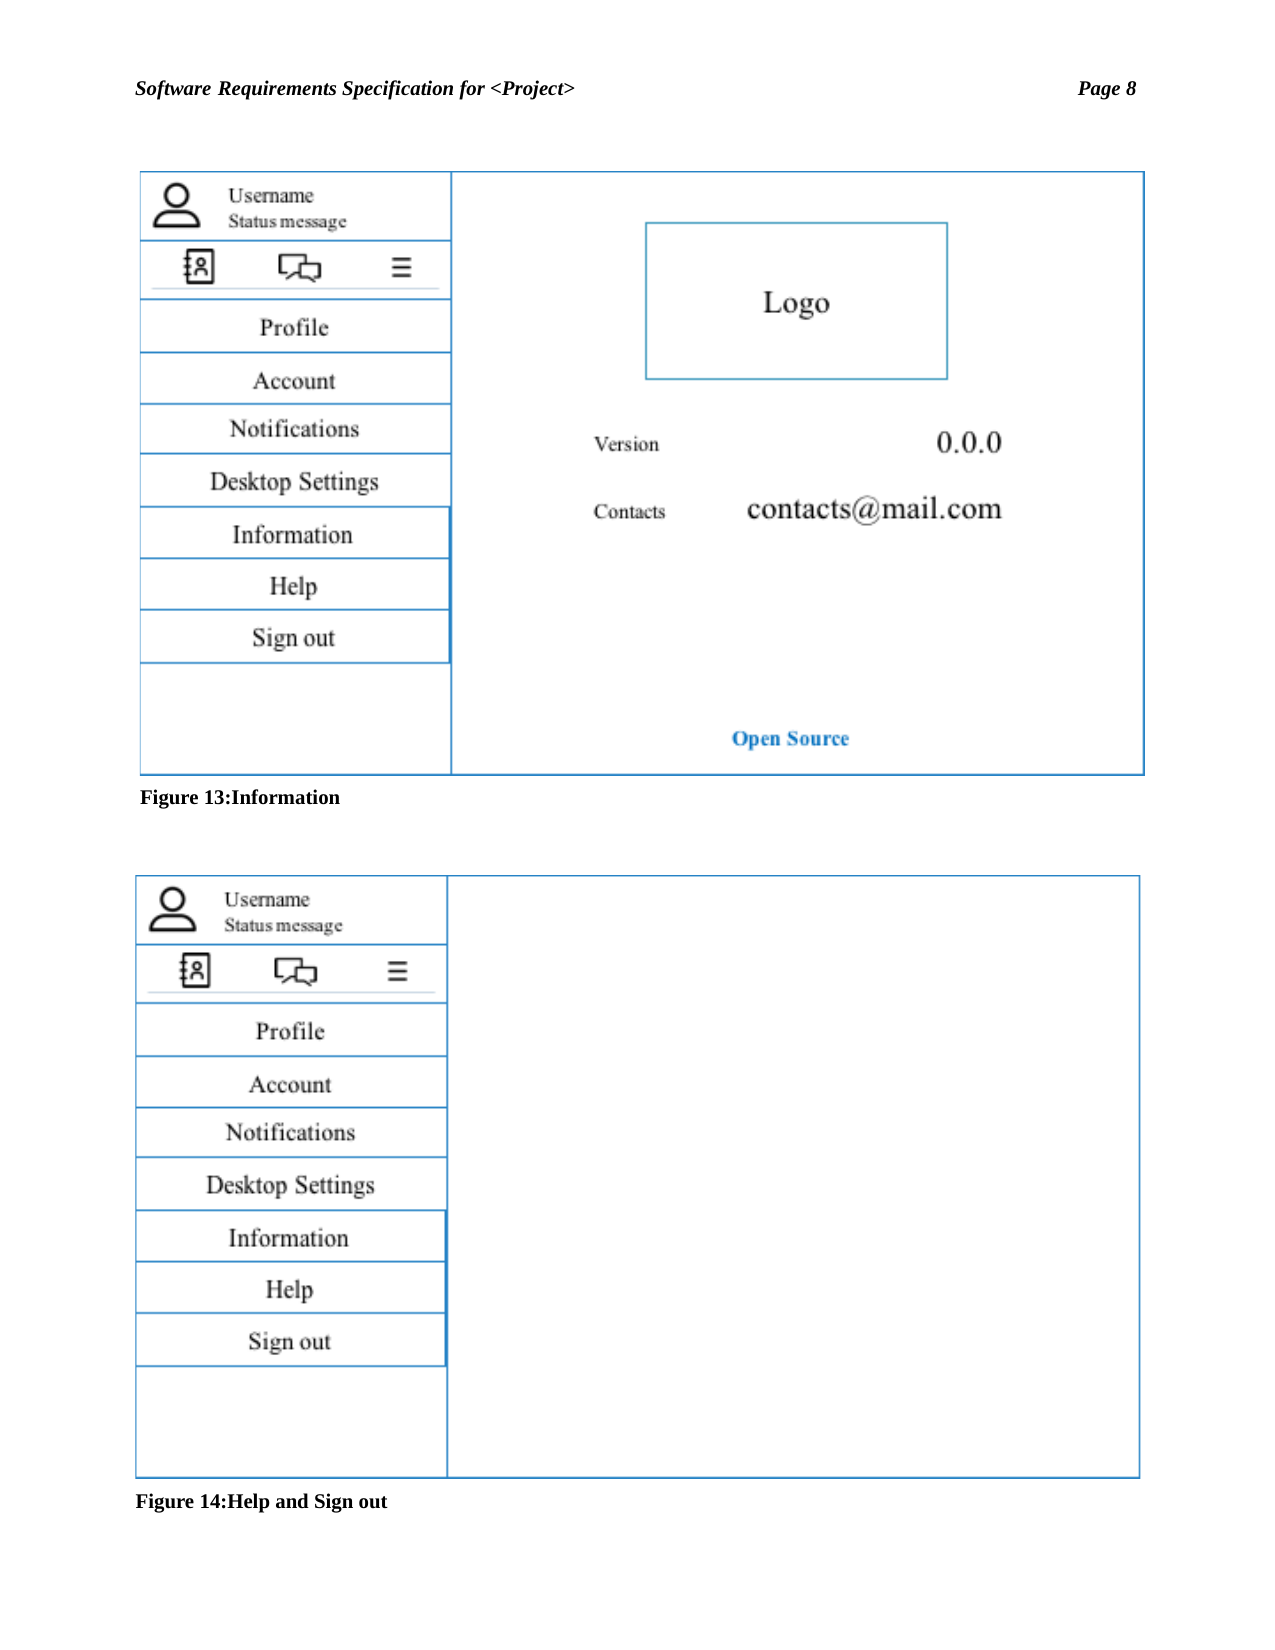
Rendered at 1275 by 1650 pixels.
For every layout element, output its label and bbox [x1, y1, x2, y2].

picture [139, 171, 1145, 776]
picture [135, 875, 1141, 1479]
